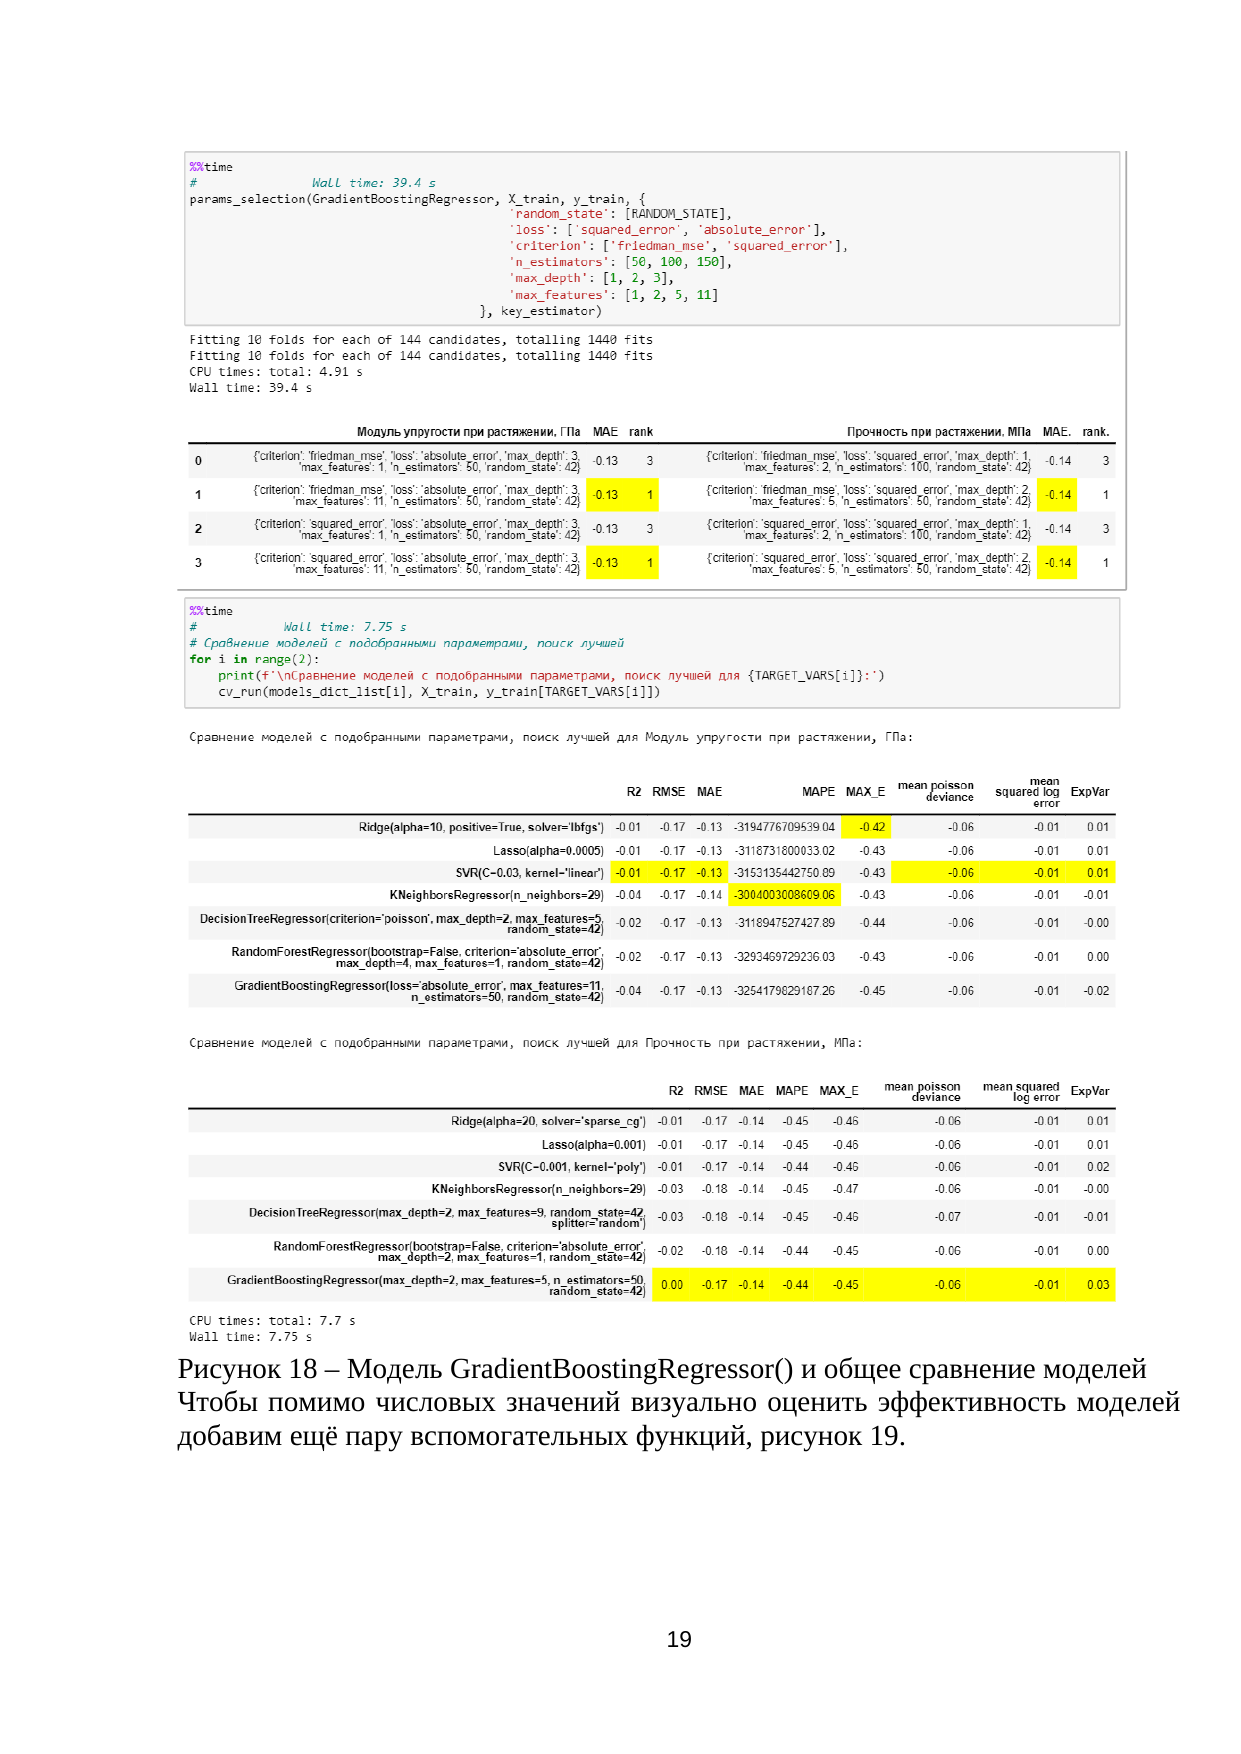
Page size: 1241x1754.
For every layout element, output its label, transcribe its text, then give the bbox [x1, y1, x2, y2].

text Чтобы помимо числовых значений визуально оценить эффективность моделей добавим ещё пару вспомогательных функций, рисунок 19. [177, 1384, 1181, 1451]
text Рисунок 18 – Модель GradientBoostingRegressor() и общее сравнение моделей [177, 1351, 1181, 1384]
picture [177, 151, 1129, 1351]
